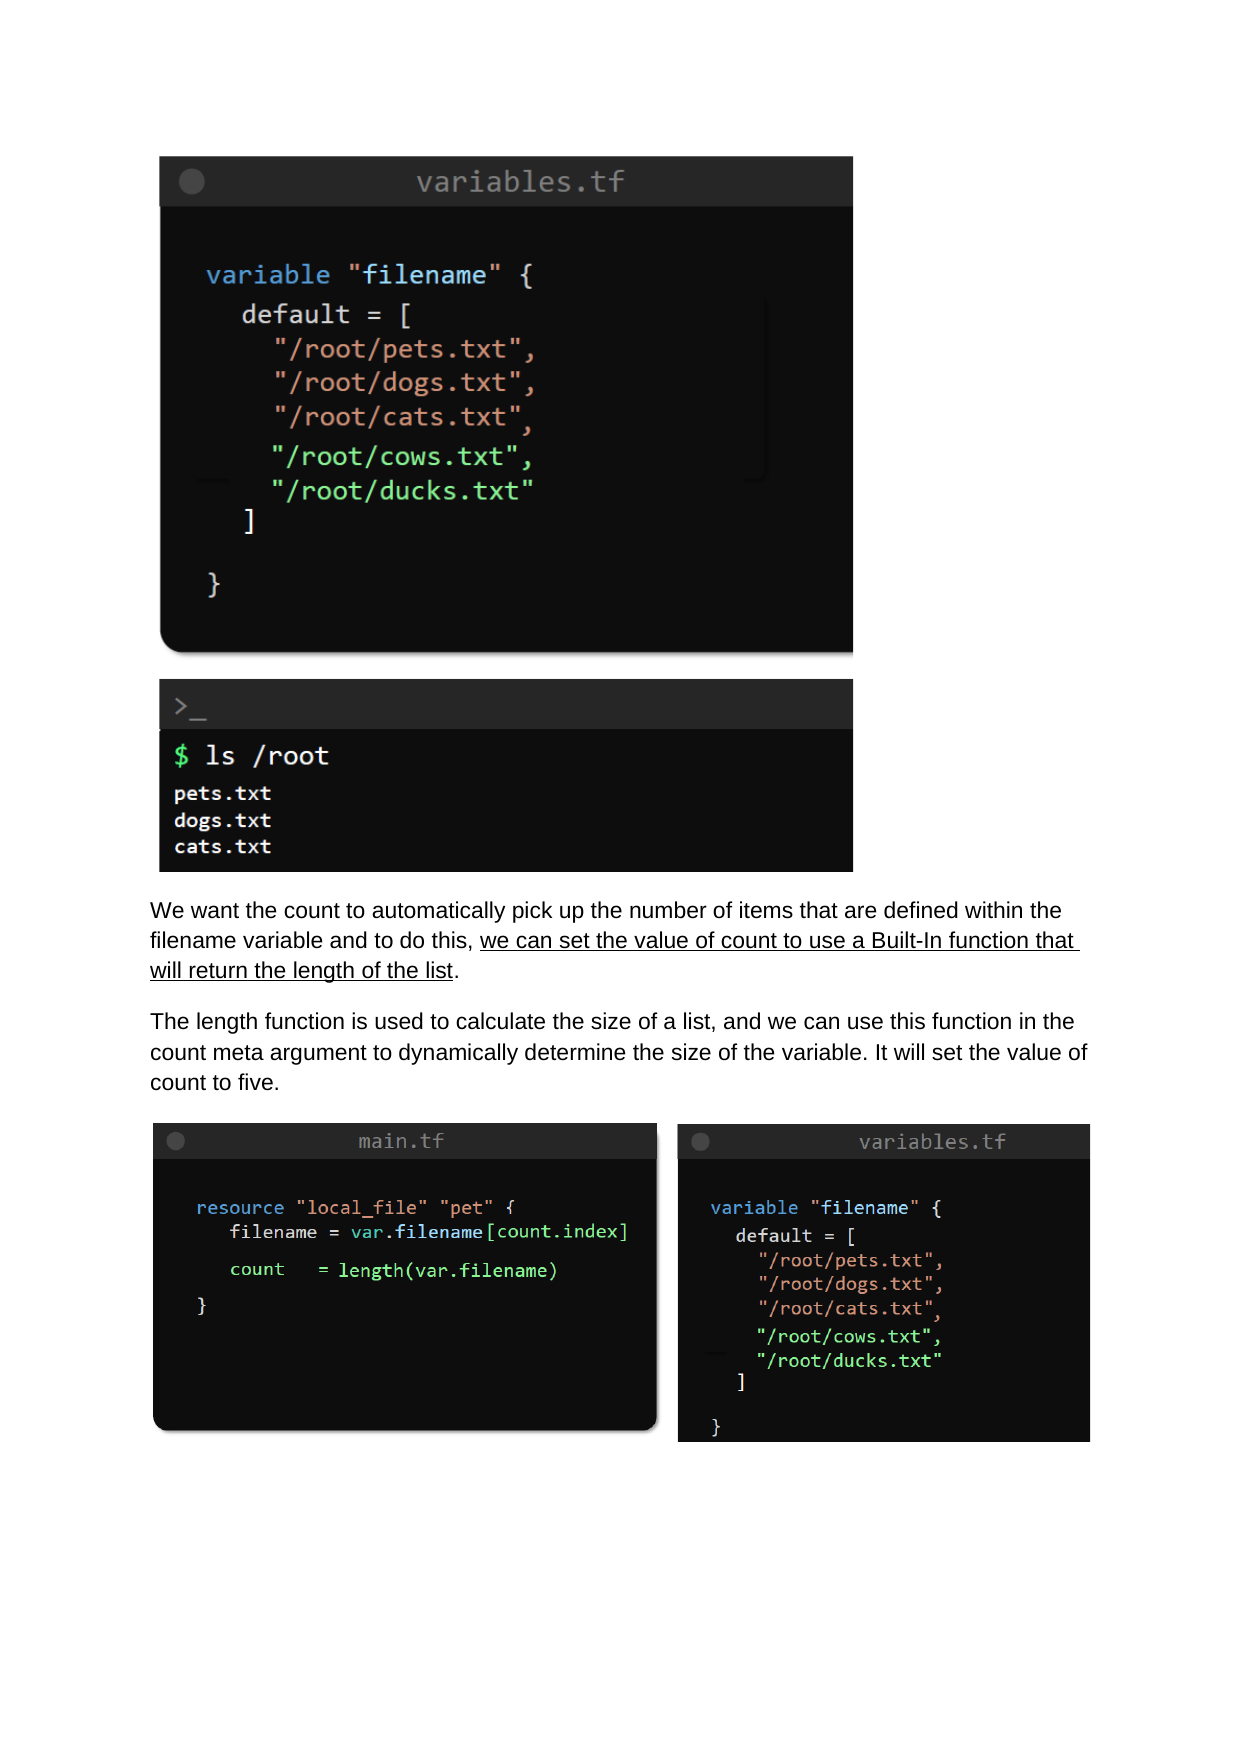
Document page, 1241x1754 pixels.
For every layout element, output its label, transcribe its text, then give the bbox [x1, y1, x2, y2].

picture [150, 1119, 1091, 1442]
text The length function is used to calculate the size of a list, and we can use this function in the count meta argument to dynamically determine the size of the variable. It will set the value of count to five. [150, 1008, 1090, 1095]
text We want the count to automatically pick up the number of items that are defined within the filename variable and to do this, we can set the value of count to use a Built-In function that will return the length of the list. [150, 897, 1090, 984]
picture [150, 150, 854, 872]
